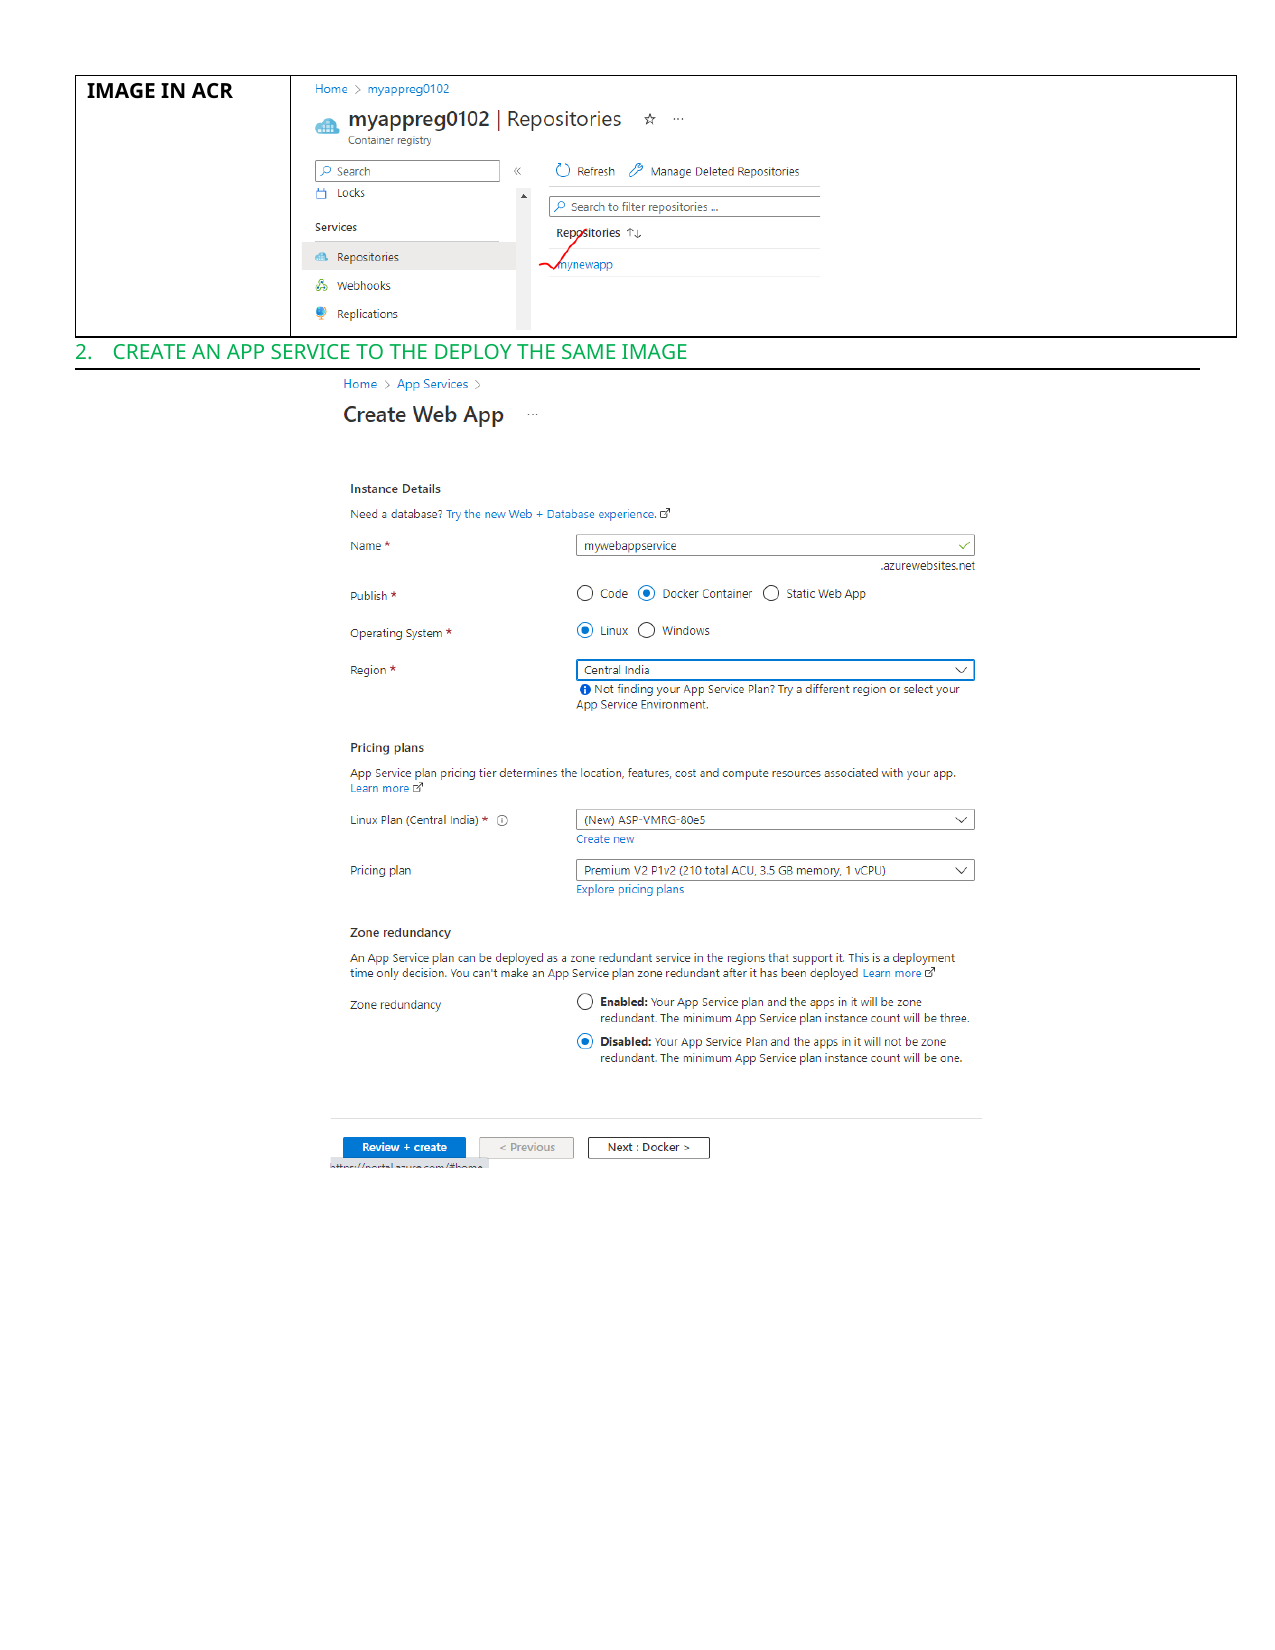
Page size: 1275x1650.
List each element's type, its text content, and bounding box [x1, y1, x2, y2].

picture [301, 76, 821, 330]
table_cell IMAGE IN ACR [76, 76, 290, 336]
list CREATE AN APP SERVICE TO THE DEPLOY THE SAME IMAGE [75, 338, 1200, 368]
picture [330, 370, 983, 1168]
table_cell [291, 76, 1236, 336]
